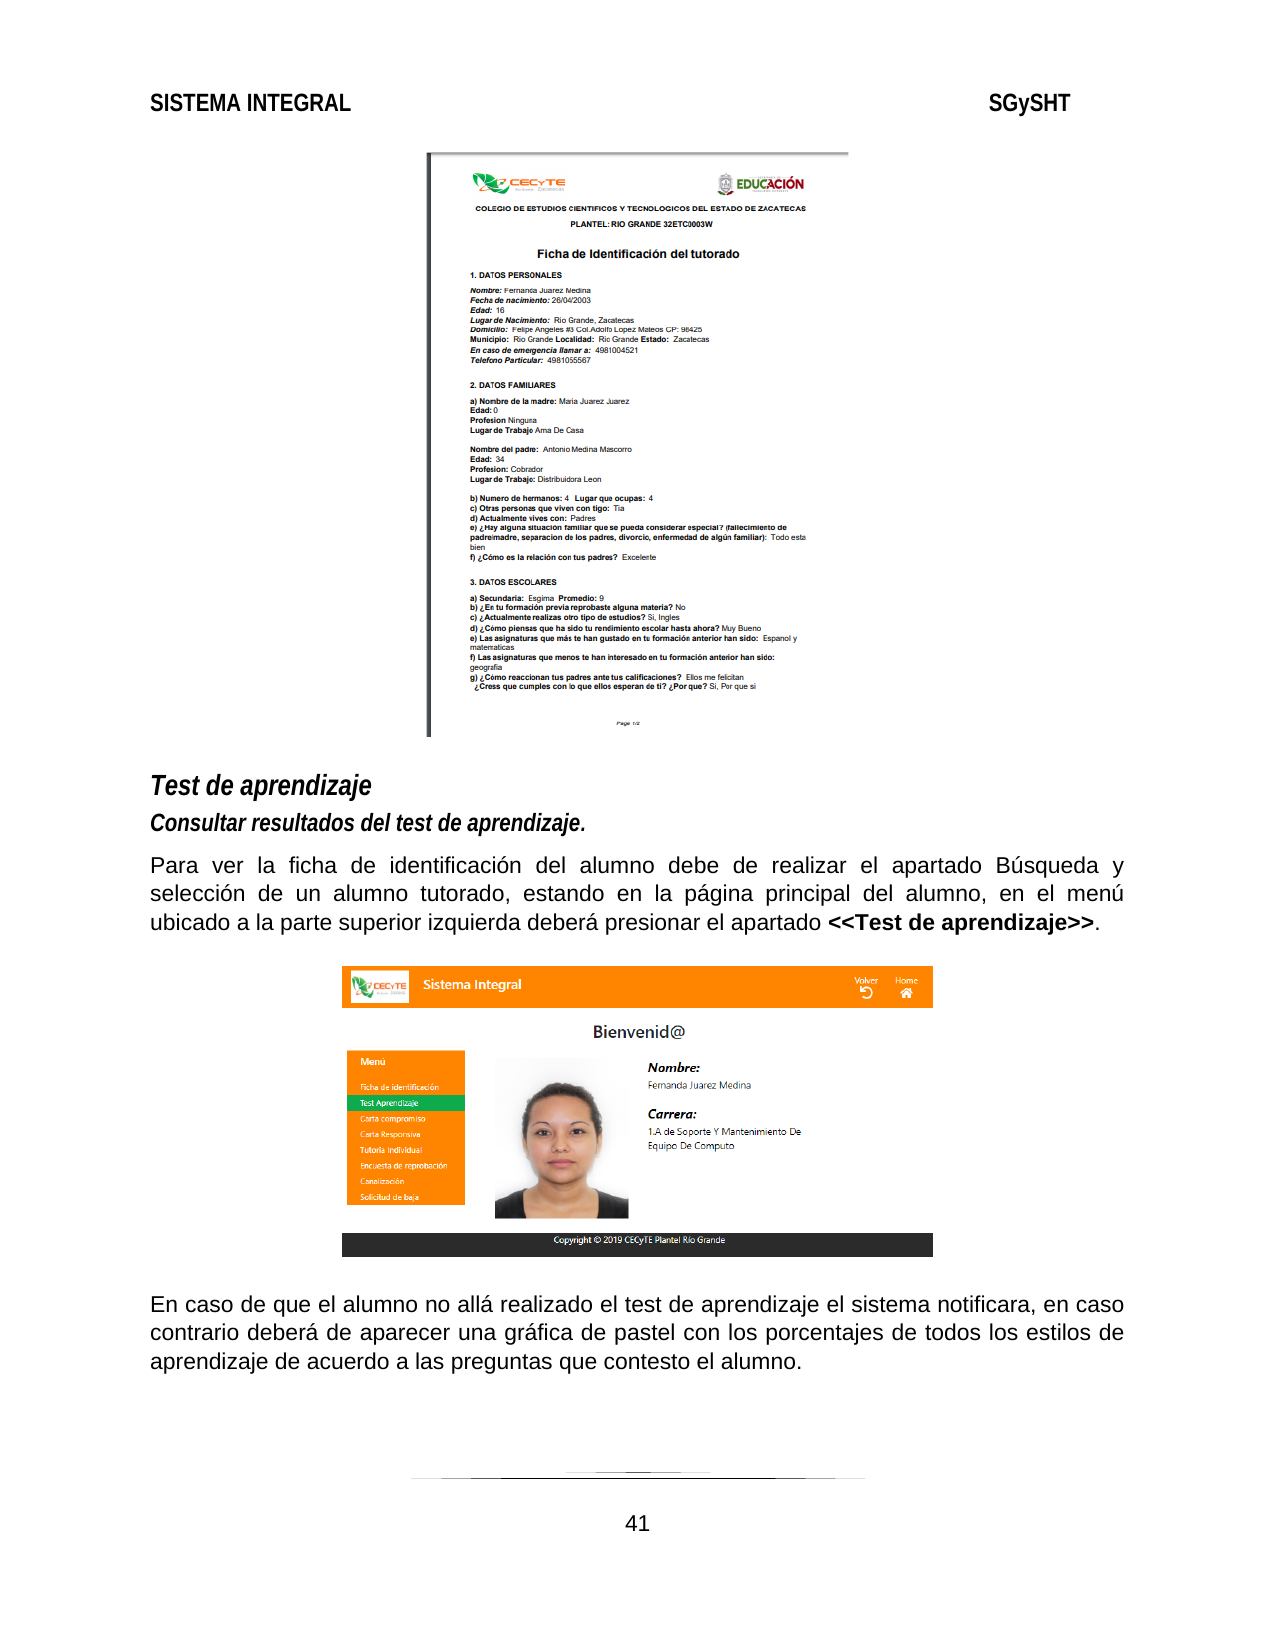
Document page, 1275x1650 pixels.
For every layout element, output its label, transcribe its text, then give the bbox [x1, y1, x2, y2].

picture [342, 966, 933, 1260]
text En caso de que el alumno no allá realizado el test de aprendizaje el sistema notificara, en caso contrario deberá de aparecer una gráfica de pastel con los porcentajes de todos los estilos de aprendizaje de acuerdo a las preguntas que contesto el alumno. [150, 1291, 1125, 1374]
subtitle Consultar resultados del test de aprendizaje. [150, 808, 1125, 837]
picture [426, 150, 849, 737]
text Para ver la ficha de identificación del alumno debe de realizar el apartado Búsqueda y selección de un alumno tutorado, estando en la página principal del alumno, en el menú ubicado a la parte superior izquierda deberá presionar el apartado <<Test de aprendizaje>>. [150, 852, 1125, 935]
subtitle Test de aprendizaje [150, 768, 1125, 802]
